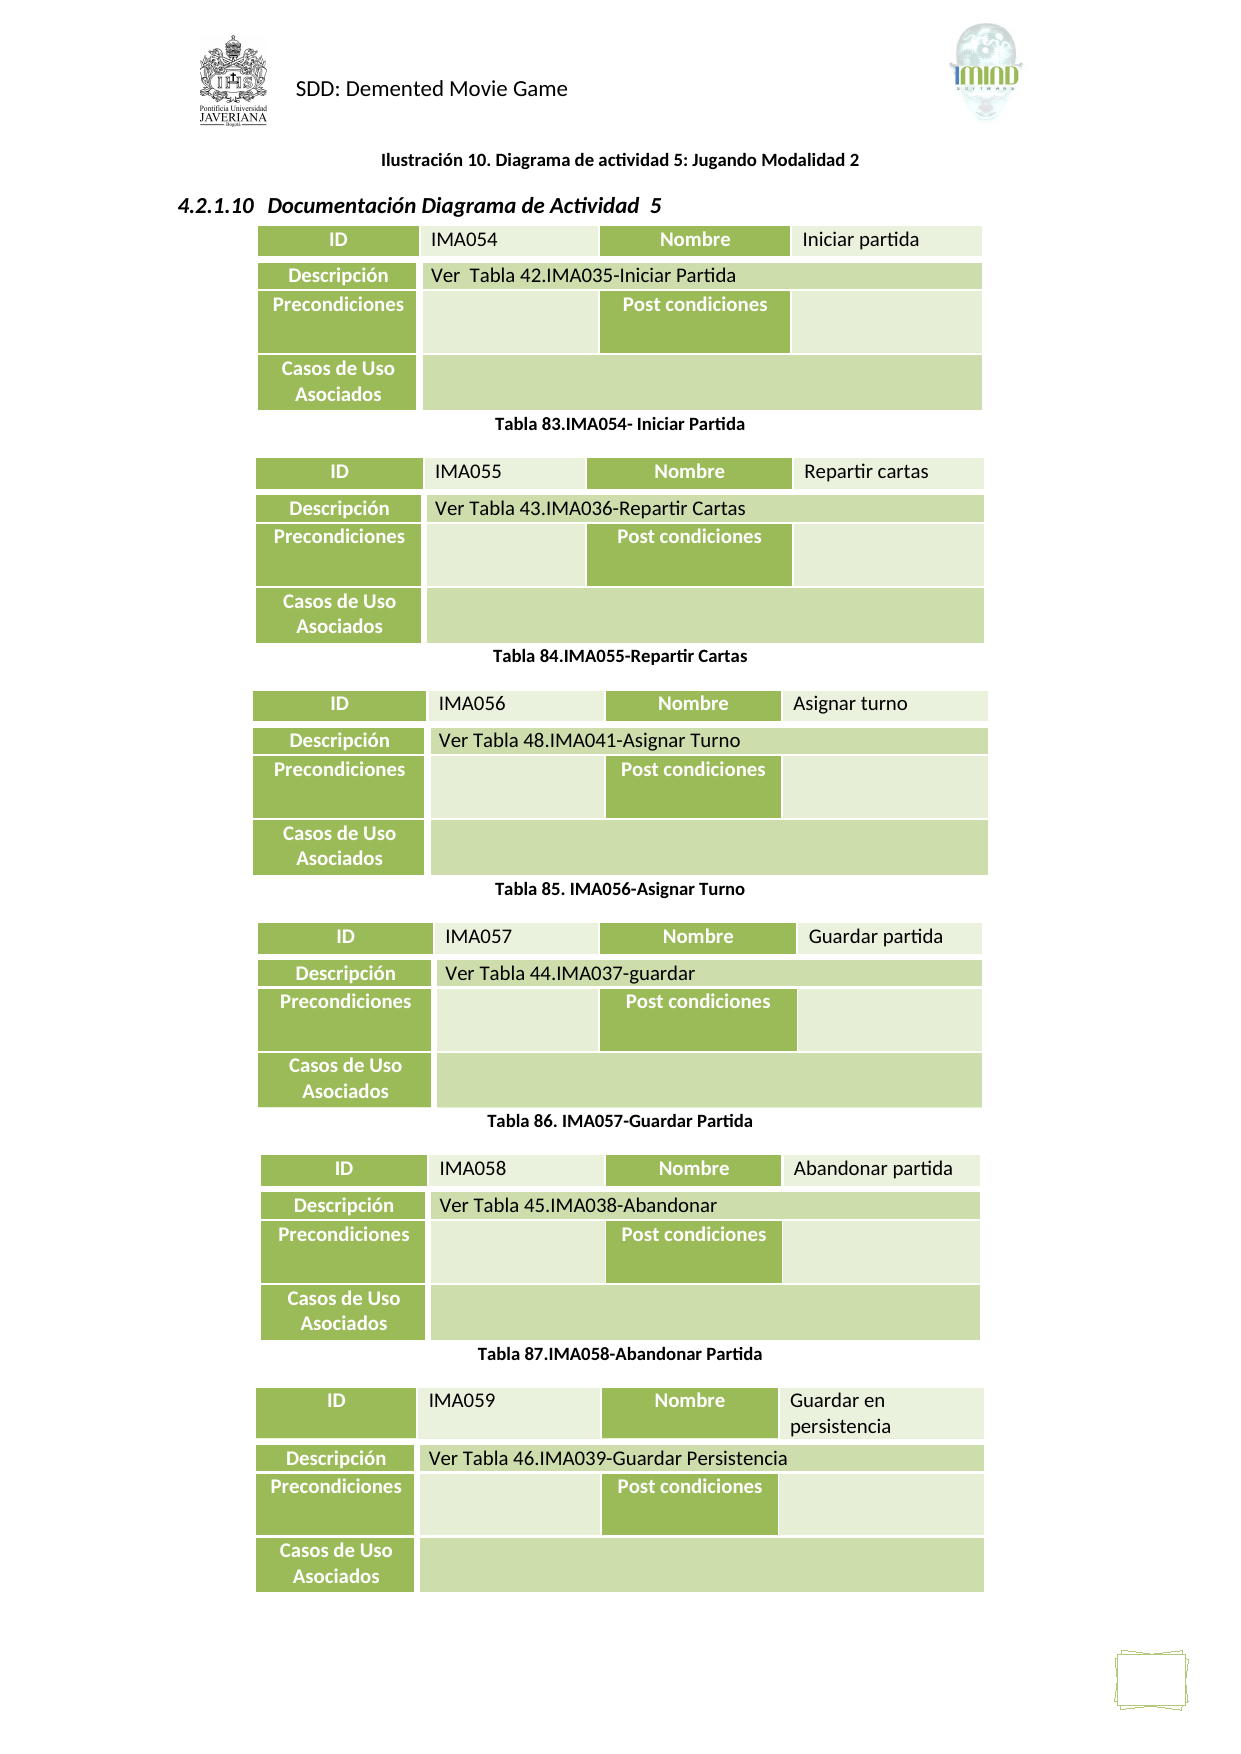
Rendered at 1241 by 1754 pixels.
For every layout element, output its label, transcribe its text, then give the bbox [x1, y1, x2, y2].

table_cell Casos de Uso Asociados [258, 1053, 431, 1107]
table_cell Precondiciones [253, 756, 424, 818]
table_cell Post condiciones [600, 989, 797, 1051]
table_header Repartir cartas [794, 458, 984, 489]
picture [200, 35, 267, 127]
table_cell [783, 1221, 980, 1283]
table_cell [437, 1053, 982, 1107]
table_header ID [256, 458, 423, 489]
table_cell Ver Tabla 46.IMA039-Guardar Persistencia [420, 1445, 984, 1471]
table_header Nombre [602, 1388, 778, 1438]
table_cell Precondiciones [256, 1474, 414, 1535]
table_header Nombre [600, 226, 790, 256]
table_cell [794, 524, 984, 586]
table_cell Ver Tabla 43.IMA036-Repartir Cartas [427, 495, 984, 522]
table_cell Descripción [258, 960, 431, 986]
table_cell Casos de Uso Asociados [261, 1285, 425, 1340]
table_cell [783, 756, 988, 818]
table_cell Ver Tabla 45.IMA038-Abandonar [431, 1192, 980, 1219]
table_cell [437, 989, 598, 1051]
table_cell Descripción [256, 495, 421, 522]
table_cell Precondiciones [261, 1221, 425, 1283]
table_cell [420, 1474, 600, 1535]
table_header IMA056 [429, 691, 604, 721]
table_cell [427, 588, 984, 643]
table_cell [431, 756, 604, 818]
table_cell Post condiciones [602, 1474, 778, 1535]
table_cell Ver Tabla 48.IMA041-Asignar Turno [431, 728, 988, 754]
table_cell [423, 355, 982, 410]
table_header IMA054 [421, 226, 598, 256]
table_cell [431, 820, 988, 875]
table_header IMA057 [435, 923, 598, 954]
table_cell Descripción [258, 263, 416, 289]
table_header IMA055 [425, 458, 585, 489]
table_header Guardar en persistencia [780, 1388, 984, 1438]
table_cell Post condiciones [600, 291, 790, 353]
table_cell Casos de Uso Asociados [258, 355, 416, 410]
table_header Asignar turno [783, 691, 988, 721]
table_header Nombre [587, 458, 792, 489]
table_header IMA058 [429, 1155, 604, 1186]
table_cell Precondiciones [258, 989, 431, 1051]
table_cell Descripción [253, 728, 424, 754]
table_cell Post condiciones [606, 756, 781, 818]
table_cell [427, 524, 585, 586]
table_header IMA059 [418, 1388, 600, 1438]
table_cell Casos de Uso Asociados [256, 1538, 414, 1592]
table_cell Precondiciones [258, 291, 416, 353]
table_cell Ver Tabla 42.IMA035-Iniciar Partida [423, 263, 982, 289]
table_header Abandonar partida [784, 1155, 980, 1186]
table_cell Descripción [256, 1445, 414, 1471]
table_cell Descripción [261, 1192, 425, 1219]
table_cell Precondiciones [256, 524, 421, 586]
table_header ID [256, 1388, 416, 1438]
table_cell Ver Tabla 44.IMA037-guardar [437, 960, 982, 986]
table_header Nombre [606, 691, 781, 721]
table_cell [792, 291, 982, 353]
table_header ID [261, 1155, 427, 1186]
table_cell [779, 1474, 984, 1535]
table_cell [798, 989, 982, 1051]
picture [948, 23, 1029, 127]
table_cell Casos de Uso Asociados [256, 588, 421, 643]
table_header Nombre [606, 1155, 781, 1186]
table_header ID [253, 691, 426, 721]
table_header Guardar partida [798, 923, 982, 954]
table_cell [420, 1538, 984, 1592]
subtitle Documentación Diagrama de Actividad 5 [177, 191, 1063, 219]
table_header Iniciar partida [792, 226, 982, 256]
table_cell [431, 1285, 980, 1340]
table_cell Post condiciones [587, 524, 792, 586]
table_header ID [258, 923, 433, 954]
table_cell Casos de Uso Asociados [253, 820, 424, 875]
table_header ID [258, 226, 419, 256]
table_header Nombre [600, 923, 796, 954]
table_cell [431, 1221, 605, 1283]
table_cell [423, 291, 598, 353]
table_cell Post condiciones [606, 1221, 782, 1283]
